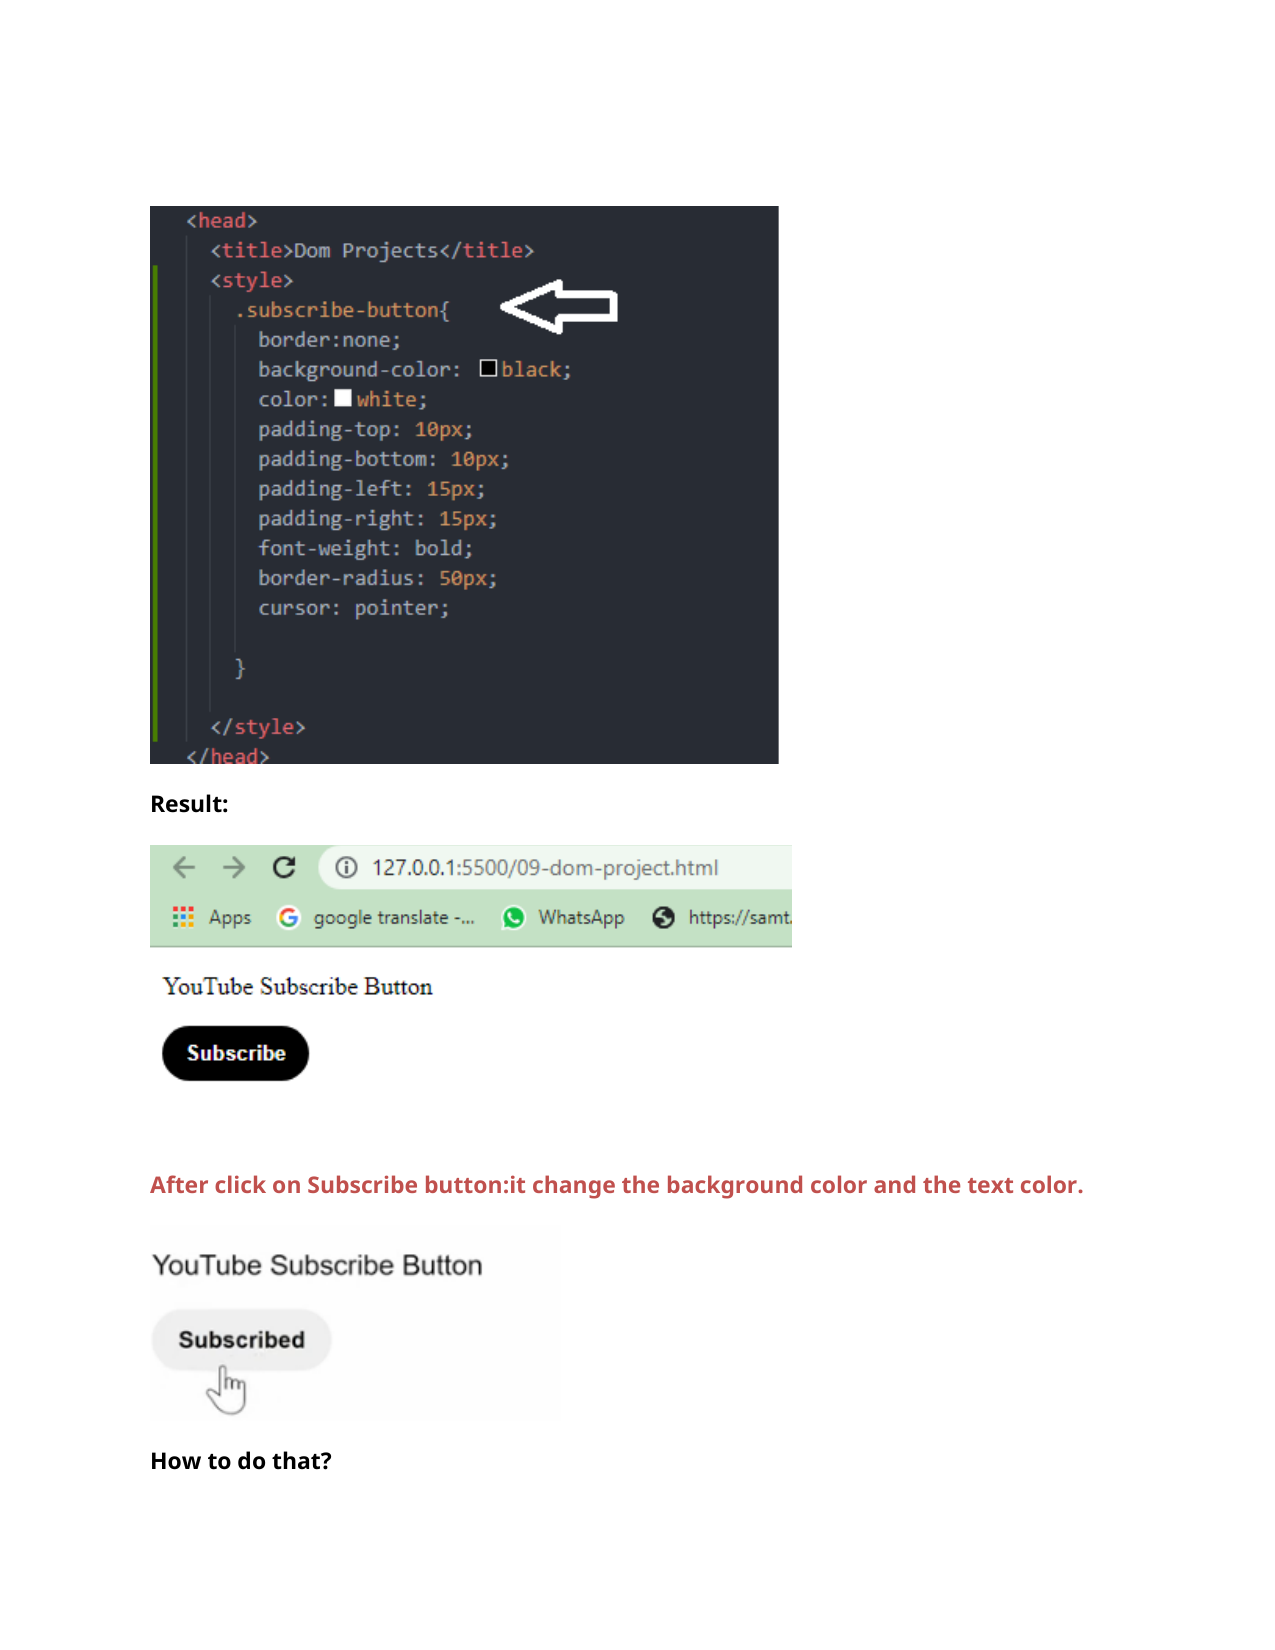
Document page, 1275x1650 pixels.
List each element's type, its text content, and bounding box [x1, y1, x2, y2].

text After click on Subscribe button:it change the background color and the text color. [150, 1168, 1125, 1200]
picture [150, 845, 792, 1144]
text Result: [150, 788, 1125, 819]
picture [150, 206, 779, 764]
picture [150, 1225, 562, 1421]
text How to do that? [150, 1445, 1125, 1477]
